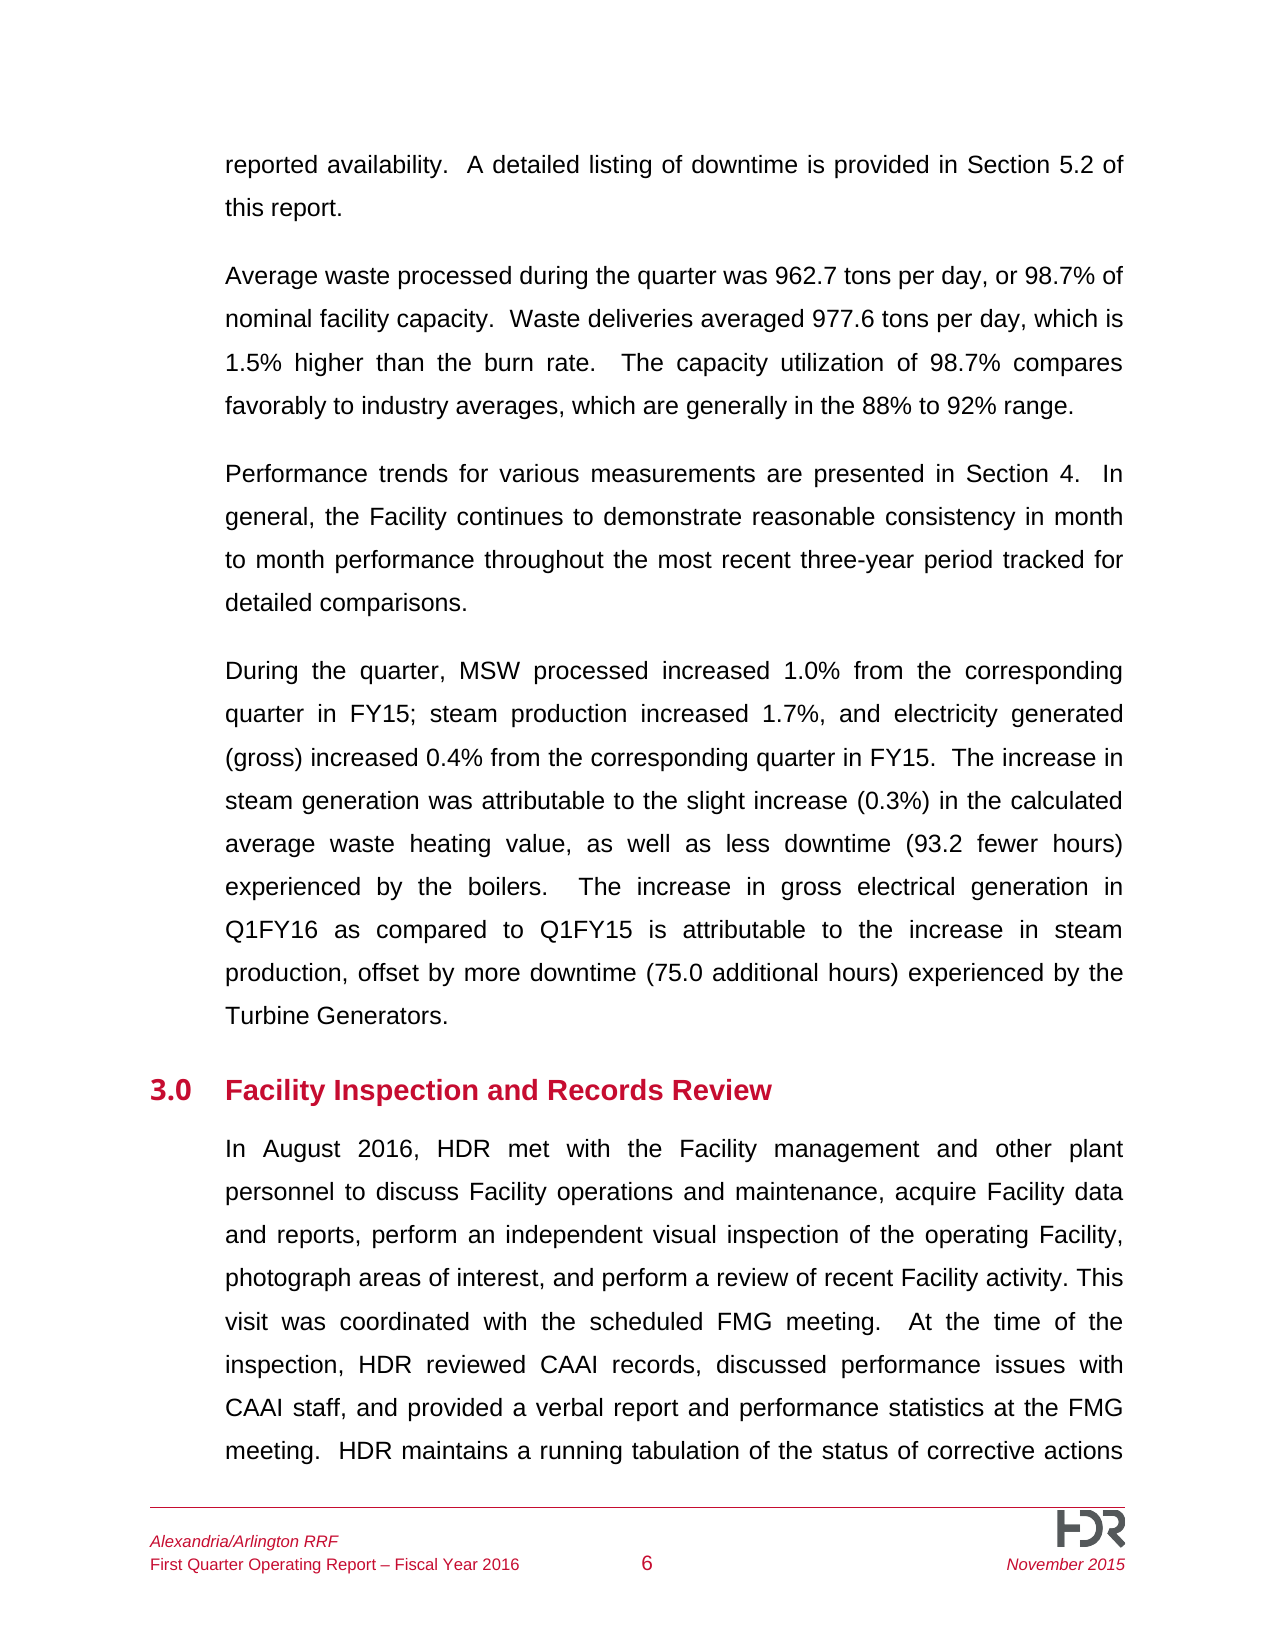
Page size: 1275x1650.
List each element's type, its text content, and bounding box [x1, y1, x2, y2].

text During the quarter, MSW processed increased 1.0% from the corresponding quarter in FY15; steam production increased 1.7%, and electricity generated (gross) increased 0.4% from the corresponding quarter in FY15. The increase in steam generation was attributable to the slight increase (0.3%) in the calculated average waste heating value, as well as less downtime (93.2 fewer hours) experienced by the boilers. The increase in gross electrical generation in Q1FY16 as compared to Q1FY15 is attributable to the increase in steam production, offset by more downtime (75.0 additional hours) experienced by the Turbine Generators. [225, 656, 1125, 1030]
text Average waste processed during the quarter was 962.7 tons per day, or 98.7% of nominal facility capacity. Waste deliveries averaged 977.6 tons per day, which is 1.5% higher than the burn rate. The capacity utilization of 98.7% compares favorably to industry averages, which are generally in the 88% to 92% range. [225, 261, 1125, 419]
subtitle Facility Inspection and Records Review [150, 1069, 1125, 1109]
text Performance trends for various measurements are presented in Section 4. In general, the Facility continues to demonstrate reasonable consistency in month to month performance throughout the most recent three-year period tracked for detailed comparisons. [225, 459, 1125, 617]
picture [1057, 1510, 1125, 1548]
